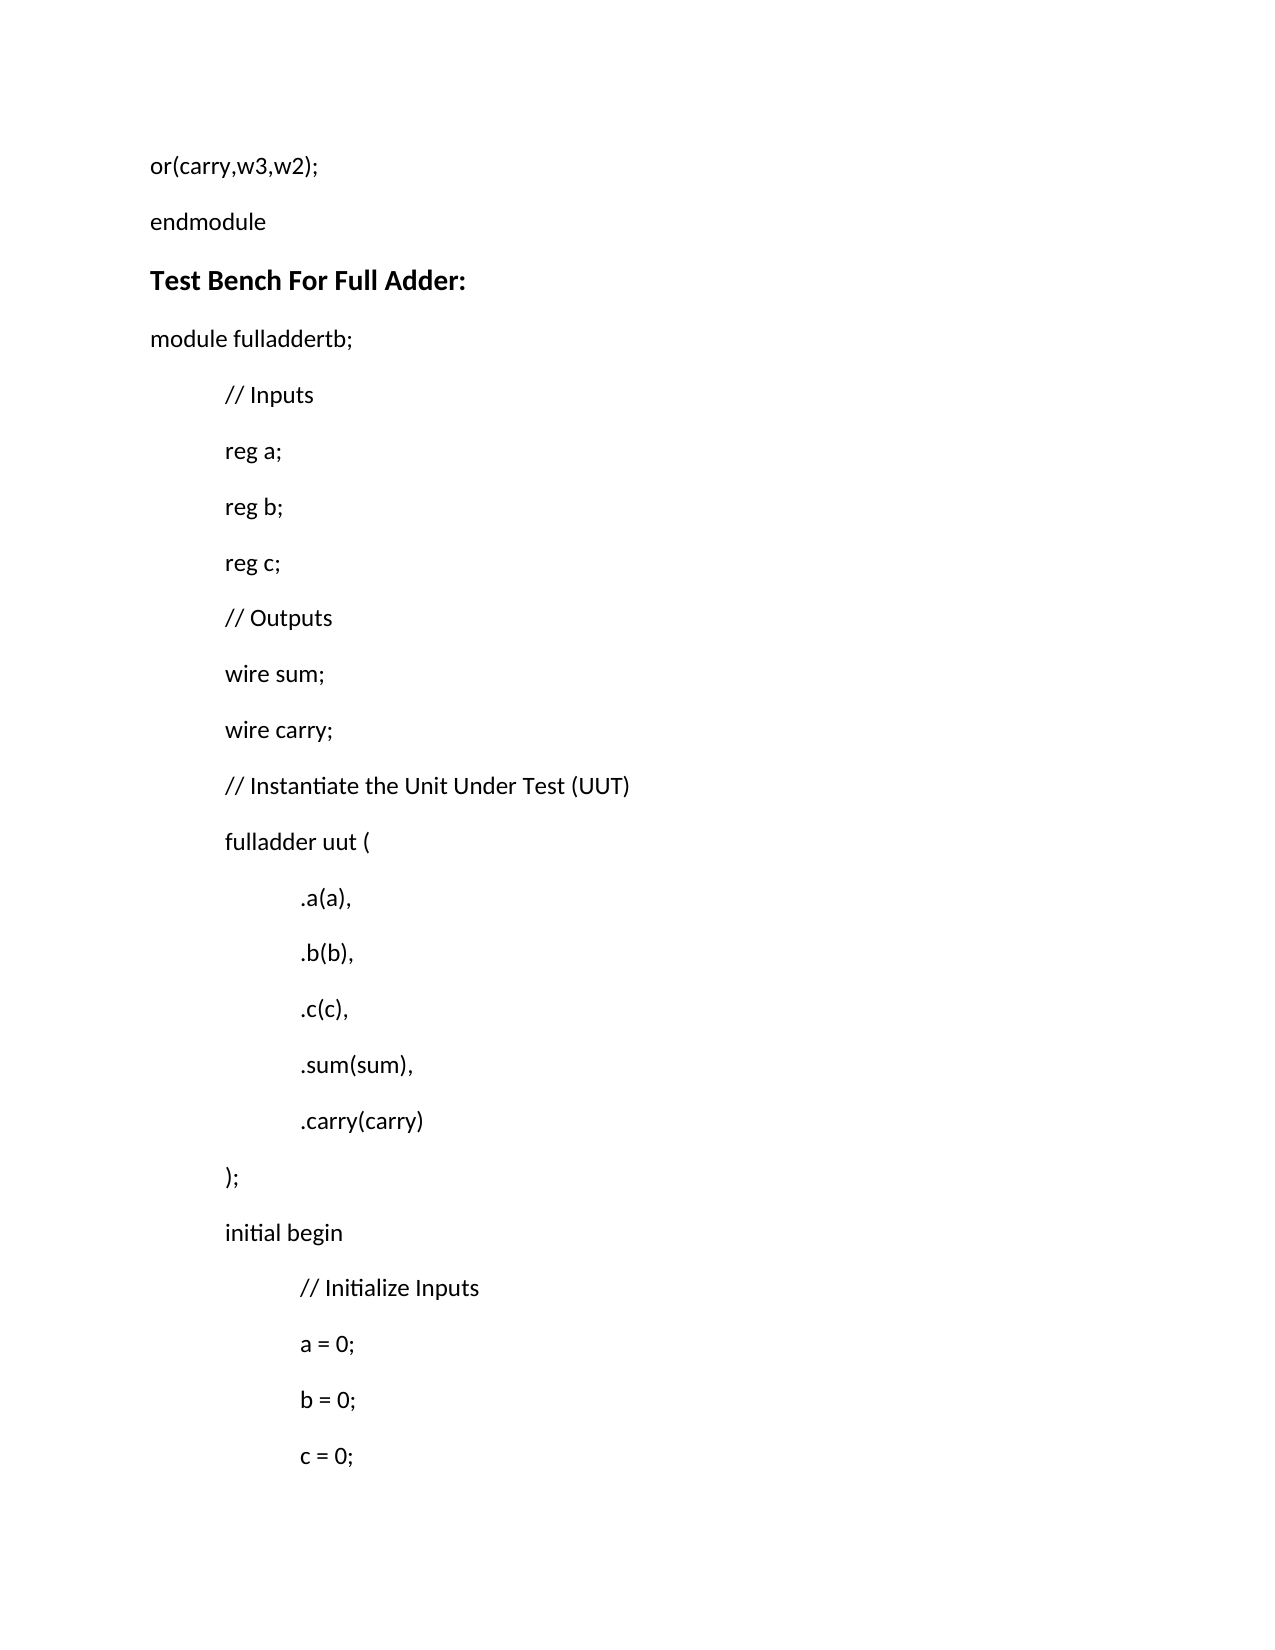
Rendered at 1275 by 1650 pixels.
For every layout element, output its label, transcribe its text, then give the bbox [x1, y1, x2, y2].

text Test Bench For Full Adder: [150, 262, 1125, 297]
text wire carry; [150, 714, 1125, 745]
text b = 0; [150, 1384, 1125, 1415]
text .sum(sum), [150, 1049, 1125, 1080]
text a = 0; [150, 1328, 1125, 1359]
text .a(a), [150, 882, 1125, 912]
text // Instantiate the Unit Under Test (UUT) [150, 770, 1125, 801]
text // Inputs [150, 379, 1125, 410]
text reg b; [150, 491, 1125, 521]
text reg c; [150, 547, 1125, 577]
text initial begin [150, 1217, 1125, 1247]
text ); [150, 1161, 1125, 1191]
text .b(b), [150, 938, 1125, 968]
text .carry(carry) [150, 1105, 1125, 1136]
text reg a; [150, 435, 1125, 466]
text endmodule [150, 206, 1125, 236]
text c = 0; [150, 1440, 1125, 1471]
text .c(c), [150, 993, 1125, 1024]
text module fulladdertb; [150, 323, 1125, 354]
text // Outputs [150, 603, 1125, 633]
text wire sum; [150, 658, 1125, 689]
text or(carry,w3,w2); [150, 150, 1125, 181]
text // Initialize Inputs [150, 1273, 1125, 1303]
text fulladder uut ( [150, 826, 1125, 856]
